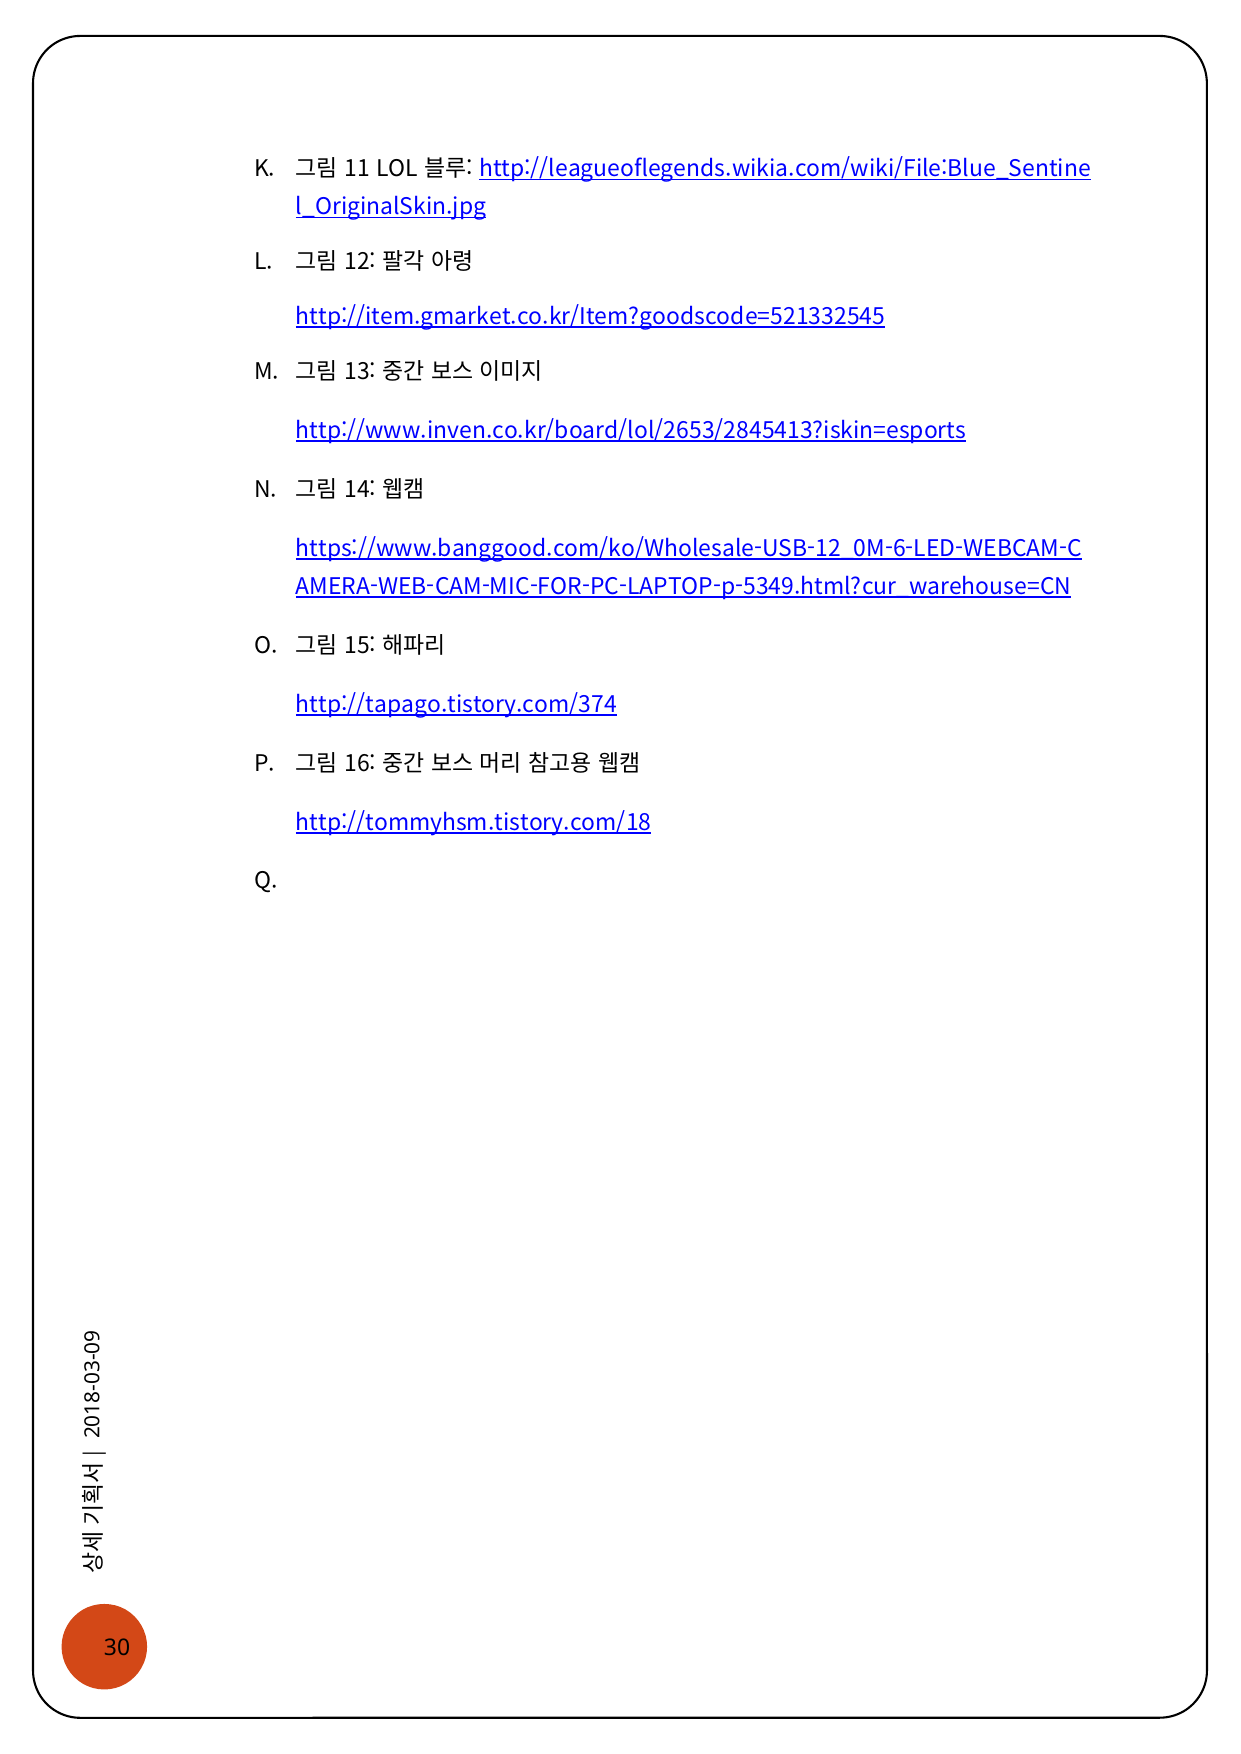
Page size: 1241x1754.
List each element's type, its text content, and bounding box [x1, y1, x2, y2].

list 그림 15: 해파리 [254, 626, 1092, 660]
text http://item.gmarket.co.kr/Item?goodscode=521332545 [296, 298, 1092, 331]
list https://www.banggood.com/ko/Wholesale-USB-12_0M-6-LED-WEBCAM-CAMERA-WEB-CAM-MIC-FOR-PC-LAPTOP-p-5349.html?cur_warehouse=CN [296, 529, 1092, 601]
list 그림 13: 중간 보스 이미지 [254, 352, 1092, 386]
list 그림 11 LOL 블루: http://leagueoflegends.wikia.com/wiki/File:Blue_Sentinel_OriginalSkin.jpg [254, 150, 1092, 221]
list 그림 16: 중간 보스 머리 참고용 웹캠 [254, 744, 1092, 778]
list 그림 12: 팔각 아령 [254, 243, 1092, 276]
list http://tapago.tistory.com/374 [296, 685, 1092, 719]
list http://tommyhsm.tistory.com/18 [296, 803, 1092, 837]
list http://www.inven.co.kr/board/lol/2653/2845413?iskin=esports [296, 411, 1092, 445]
list 그림 14: 웹캠 [254, 470, 1092, 504]
